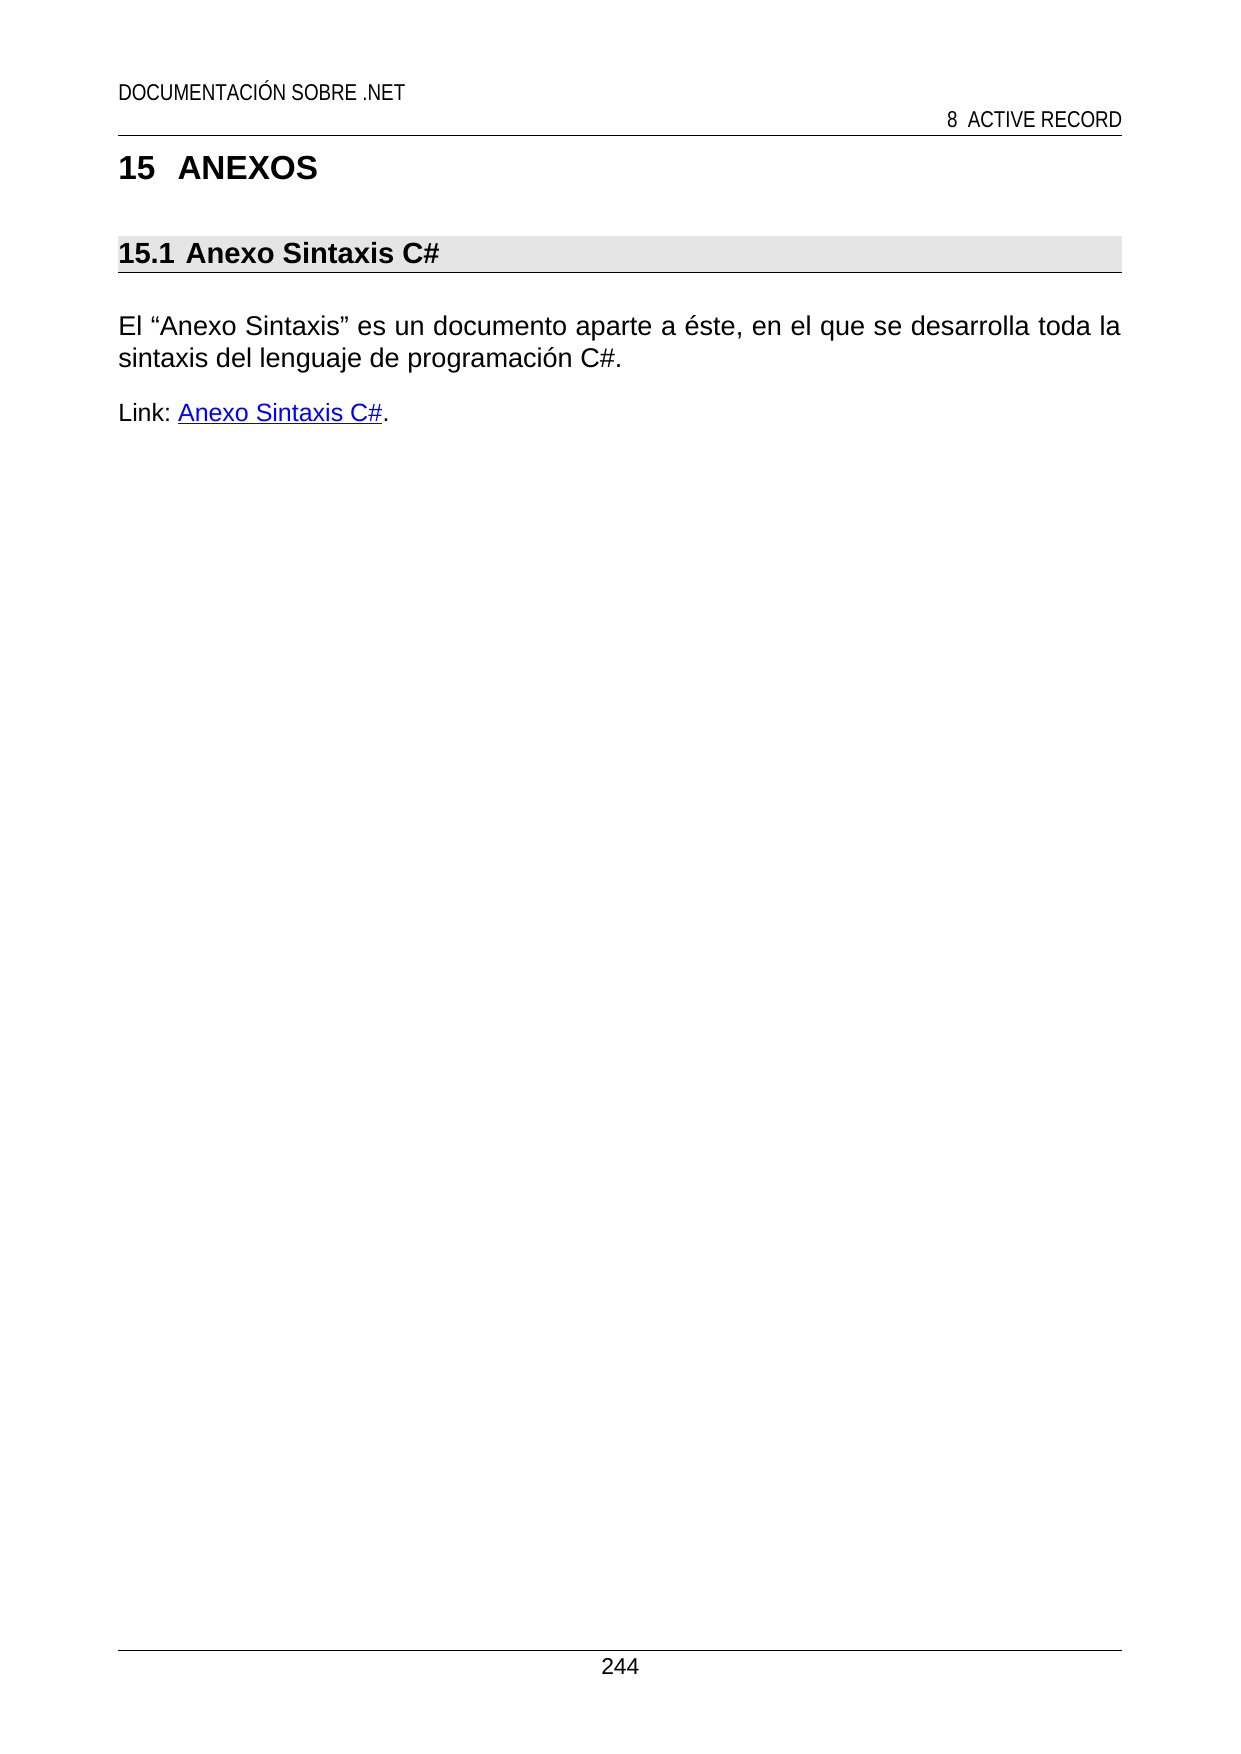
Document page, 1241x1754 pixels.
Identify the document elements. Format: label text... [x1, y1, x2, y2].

subtitle ANEXOS [118, 148, 1122, 186]
text Link: Anexo Sintaxis C#. [118, 398, 1122, 427]
text El “Anexo Sintaxis” es un documento aparte a éste, en el que se desarrolla toda la sintaxis del lenguaje de programación C#. [118, 310, 1122, 373]
subtitle Anexo Sintaxis C# [118, 236, 1122, 272]
